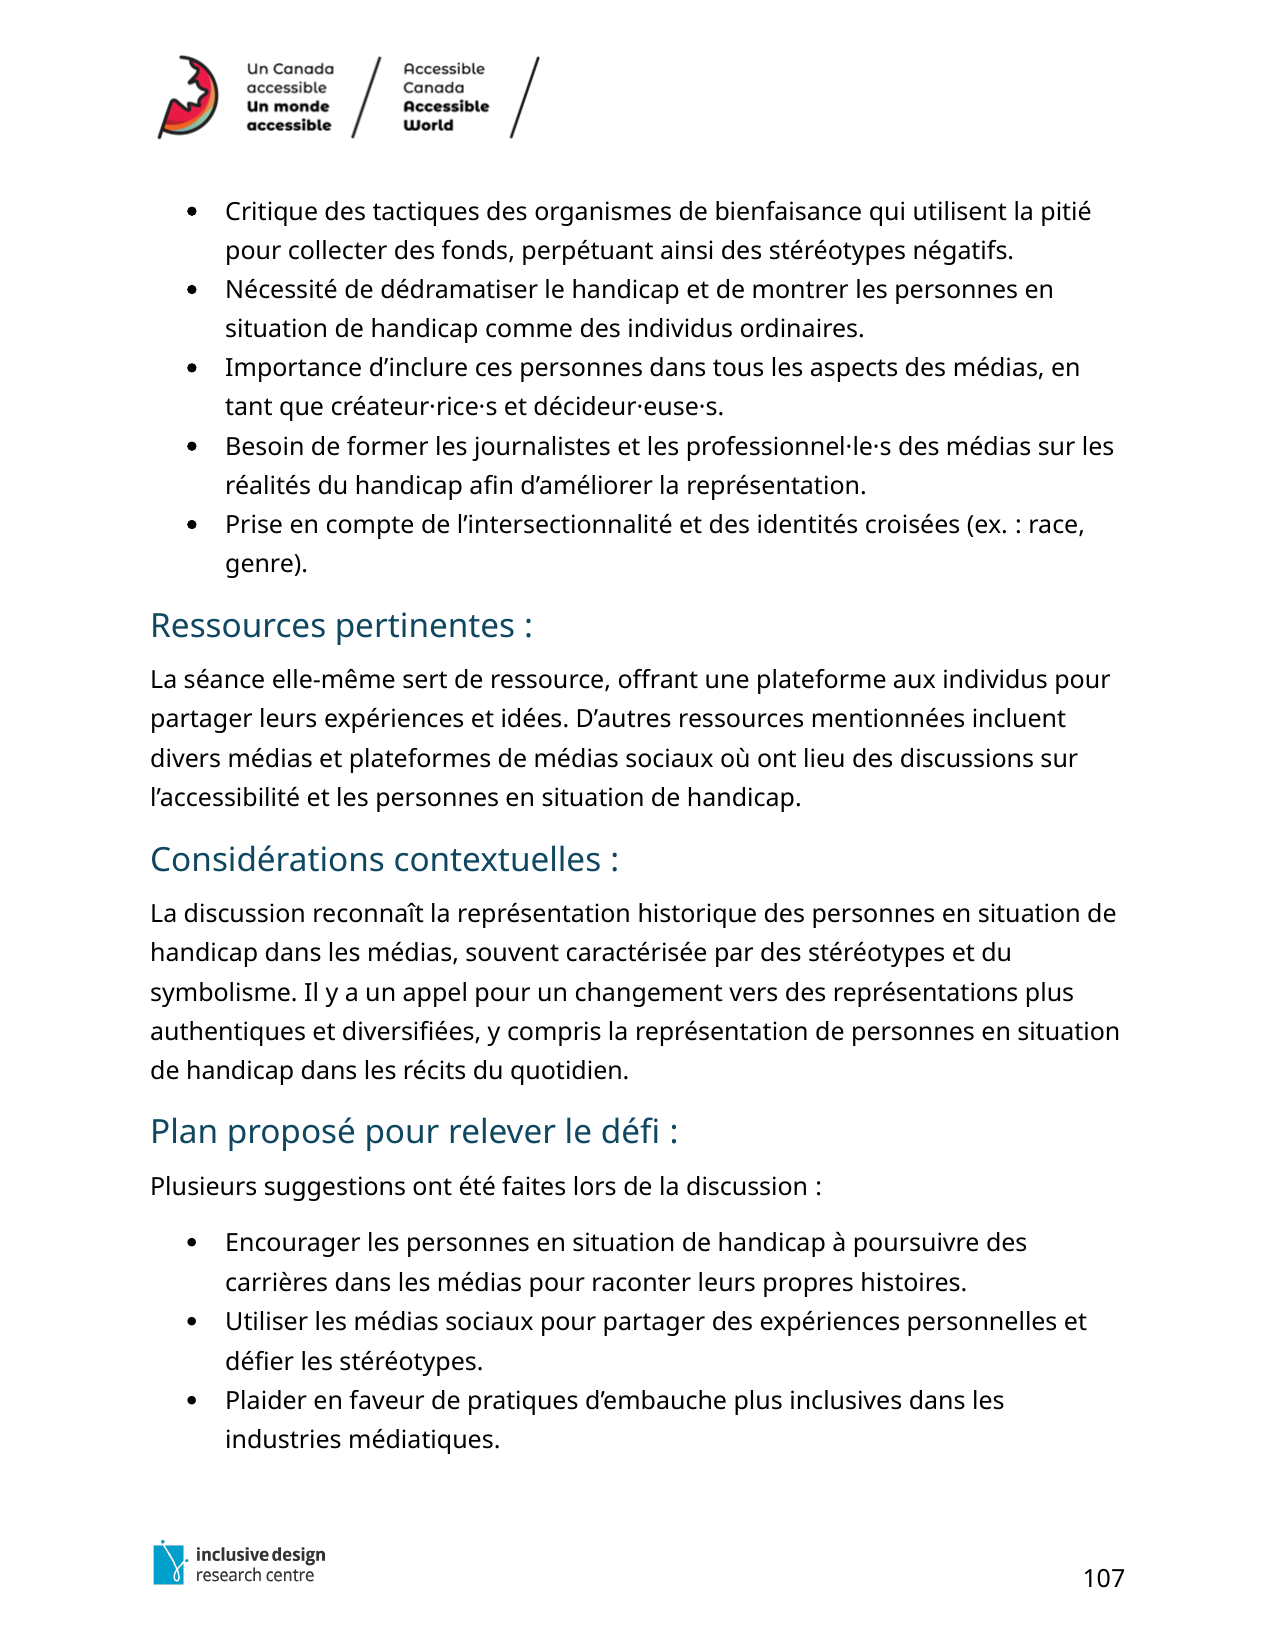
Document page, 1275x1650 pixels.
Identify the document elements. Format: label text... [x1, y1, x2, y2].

text Considérations contextuelles : [150, 835, 1125, 881]
list Plaider en faveur de pratiques d’embauche plus inclusives dans les industries médiatiques. [187, 1383, 1125, 1456]
text Ressources pertinentes : [150, 601, 1125, 647]
list Encourager les personnes en situation de handicap à poursuivre des carrières dans les médias pour raconter leurs propres histoires. [187, 1225, 1125, 1298]
text Plusieurs suggestions ont été faites lors de la discussion : [150, 1169, 1125, 1203]
picture [150, 48, 547, 147]
picture [150, 1538, 340, 1601]
list Prise en compte de l’intersectionnalité et des identités croisées (ex. : race, genre). [187, 506, 1125, 580]
list Nécessité de dédramatiser le handicap et de montrer les personnes en situation de handicap comme des individus ordinaires. [187, 271, 1125, 345]
list Critique des tactiques des organismes de bienfaisance qui utilisent la pitié pour collecter des fonds, perpétuant ainsi des stéréotypes négatifs. [187, 193, 1125, 266]
text La discussion reconnaît la représentation historique des personnes en situation de handicap dans les médias, souvent caractérisée par des stéréotypes et du symbolisme. Il y a un appel pour un changement vers des représentations plus authentiques et diversifiées, y compris la représentation de personnes en situation de handicap dans les récits du quotidien. [150, 896, 1125, 1087]
list Besoin de former les journalistes et les professionnel·le·s des médias sur les réalités du handicap afin d’améliorer la représentation. [187, 428, 1125, 501]
list Importance d’inclure ces personnes dans tous les aspects des médias, en tant que créateur·rice·s et décideur·euse·s. [187, 350, 1125, 423]
list Utiliser les médias sociaux pour partager des expériences personnelles et défier les stéréotypes. [187, 1304, 1125, 1377]
text La séance elle-même sert de ressource, offrant une plateforme aux individus pour partager leurs expériences et idées. D’autres ressources mentionnées incluent divers médias et plateformes de médias sociaux où ont lieu des discussions sur l’accessibilité et les personnes en situation de handicap. [150, 662, 1125, 813]
text Plan proposé pour relever le défi : [150, 1108, 1125, 1154]
